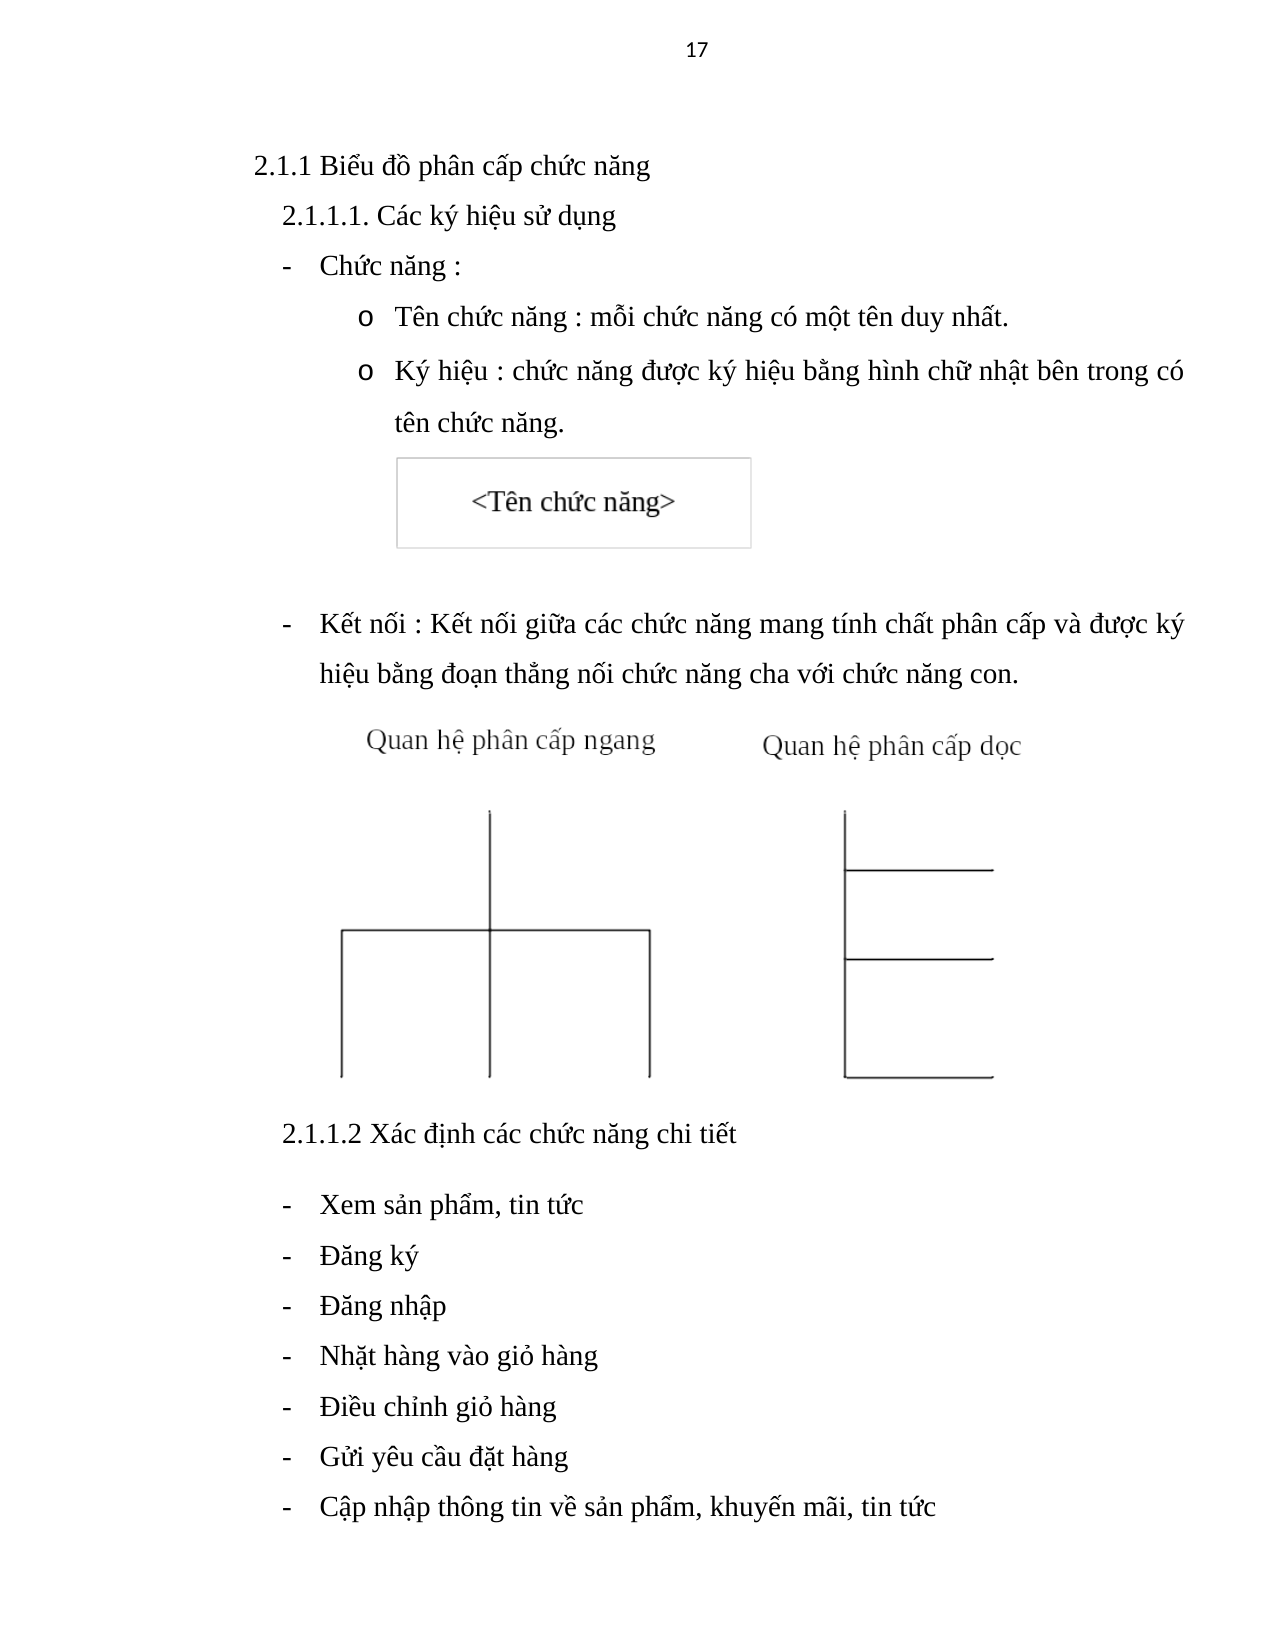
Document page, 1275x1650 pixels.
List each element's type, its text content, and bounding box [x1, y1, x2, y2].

list Kết nối : Kết nối giữa các chức năng mang tính chất phân cấp và được ký hiệu bằng đoạn thẳng nối chức năng cha với chức năng con. [282, 606, 1186, 690]
list Đăng nhập [282, 1288, 1186, 1322]
list Cập nhập thông tin về sản phẩm, khuyến mãi, tin tức [282, 1489, 1186, 1523]
list 2.1.1 Biểu đồ phân cấp chức năng [254, 148, 1186, 181]
list Nhặt hàng vào giỏ hàng [282, 1338, 1186, 1372]
list Gửi yêu cầu đặt hàng [282, 1439, 1186, 1472]
list Điều chỉnh giỏ hàng [282, 1389, 1186, 1422]
list Xem sản phẩm, tin tức [282, 1187, 1186, 1221]
list Tên chức năng : mỗi chức năng có một tên duy nhất. [357, 299, 1186, 335]
list Ký hiệu : chức năng được ký hiệu bằng hình chữ nhật bên trong có tên chức năng. [357, 353, 1186, 439]
list Đăng ký [282, 1238, 1186, 1271]
list 2.1.1.1. Các ký hiệu sử dụng [254, 198, 1186, 232]
list Chức năng : [282, 248, 1186, 282]
text 2.1.1.2 Xác định các chức năng chi tiết [207, 1116, 1186, 1150]
